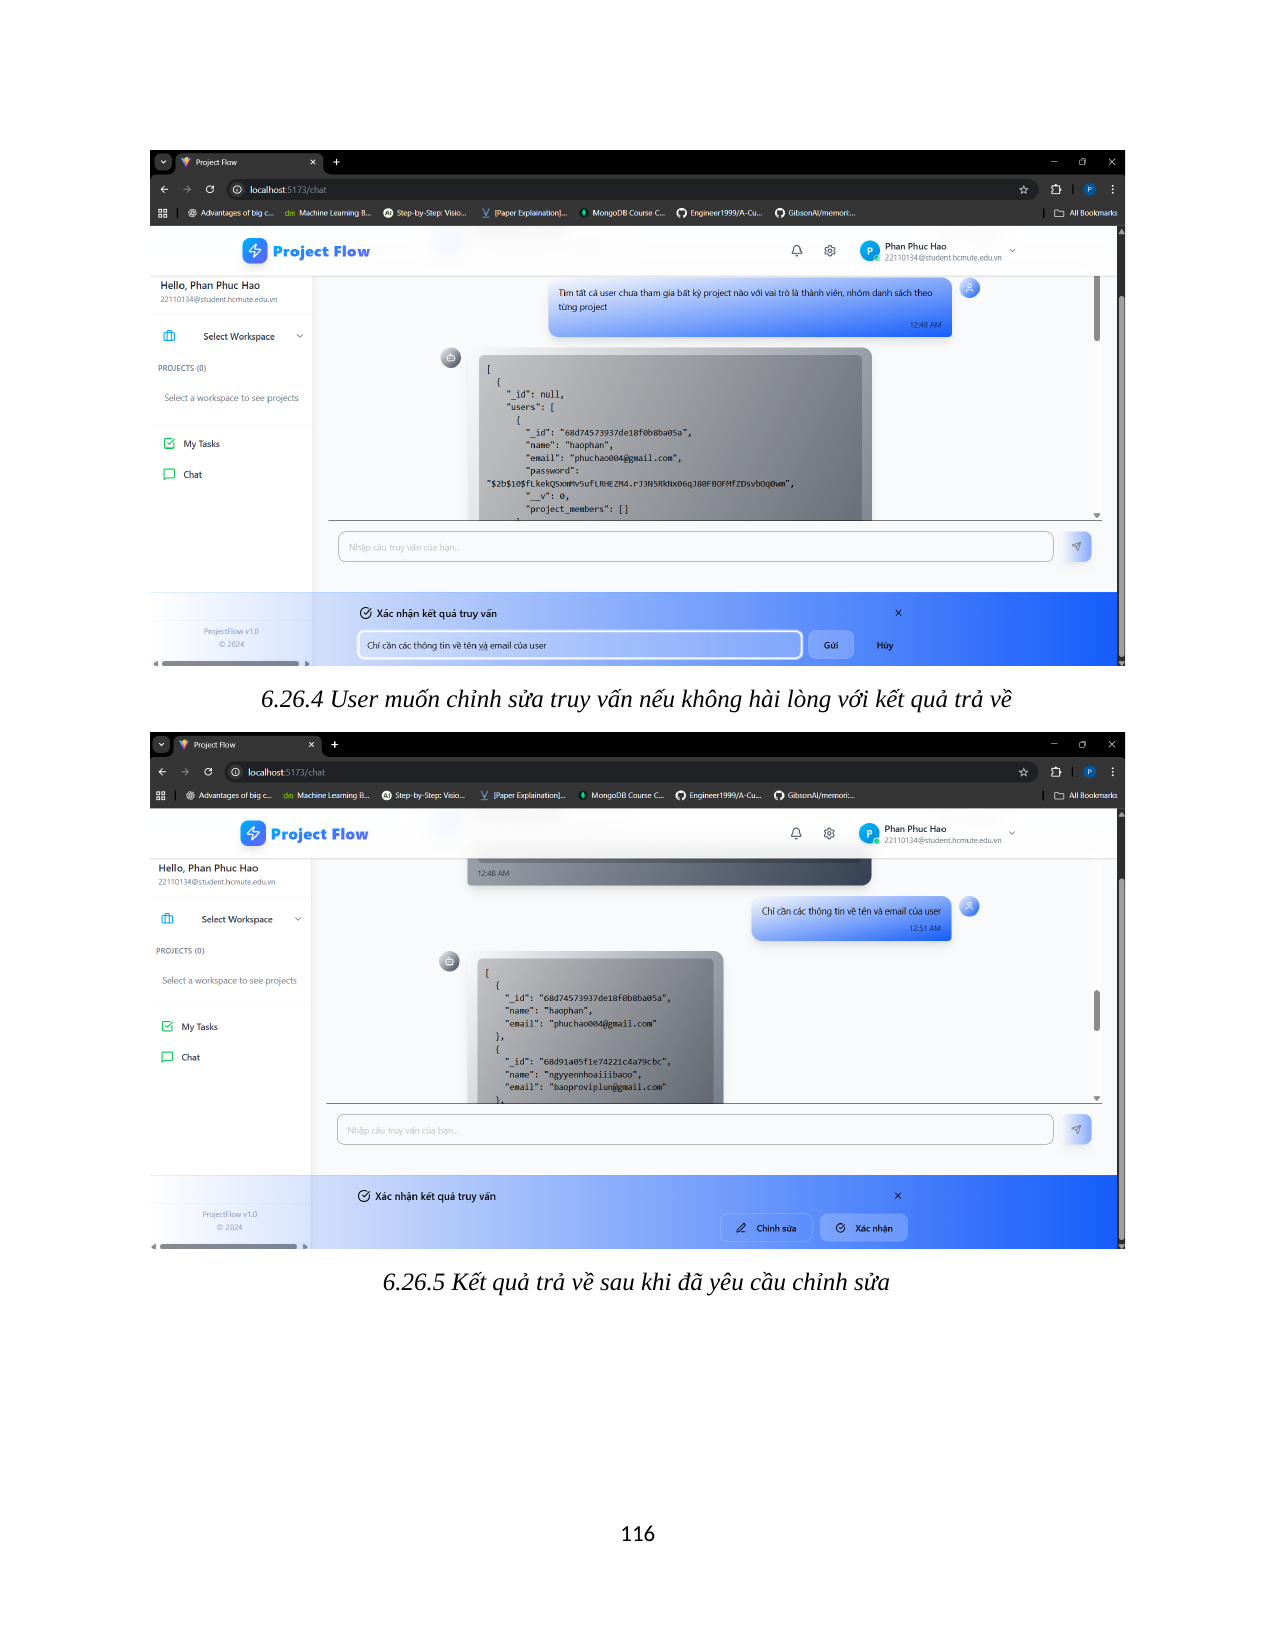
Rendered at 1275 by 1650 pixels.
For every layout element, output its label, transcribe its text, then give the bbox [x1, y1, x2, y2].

text 6.26.5 Kết quả trả về sau khi đã yêu cầu chỉnh sửa [150, 1267, 1125, 1296]
picture [150, 150, 1125, 666]
picture [150, 732, 1125, 1249]
text 6.26.4 User muốn chỉnh sửa truy vấn nếu không hài lòng với kết quả trả về [150, 684, 1125, 713]
